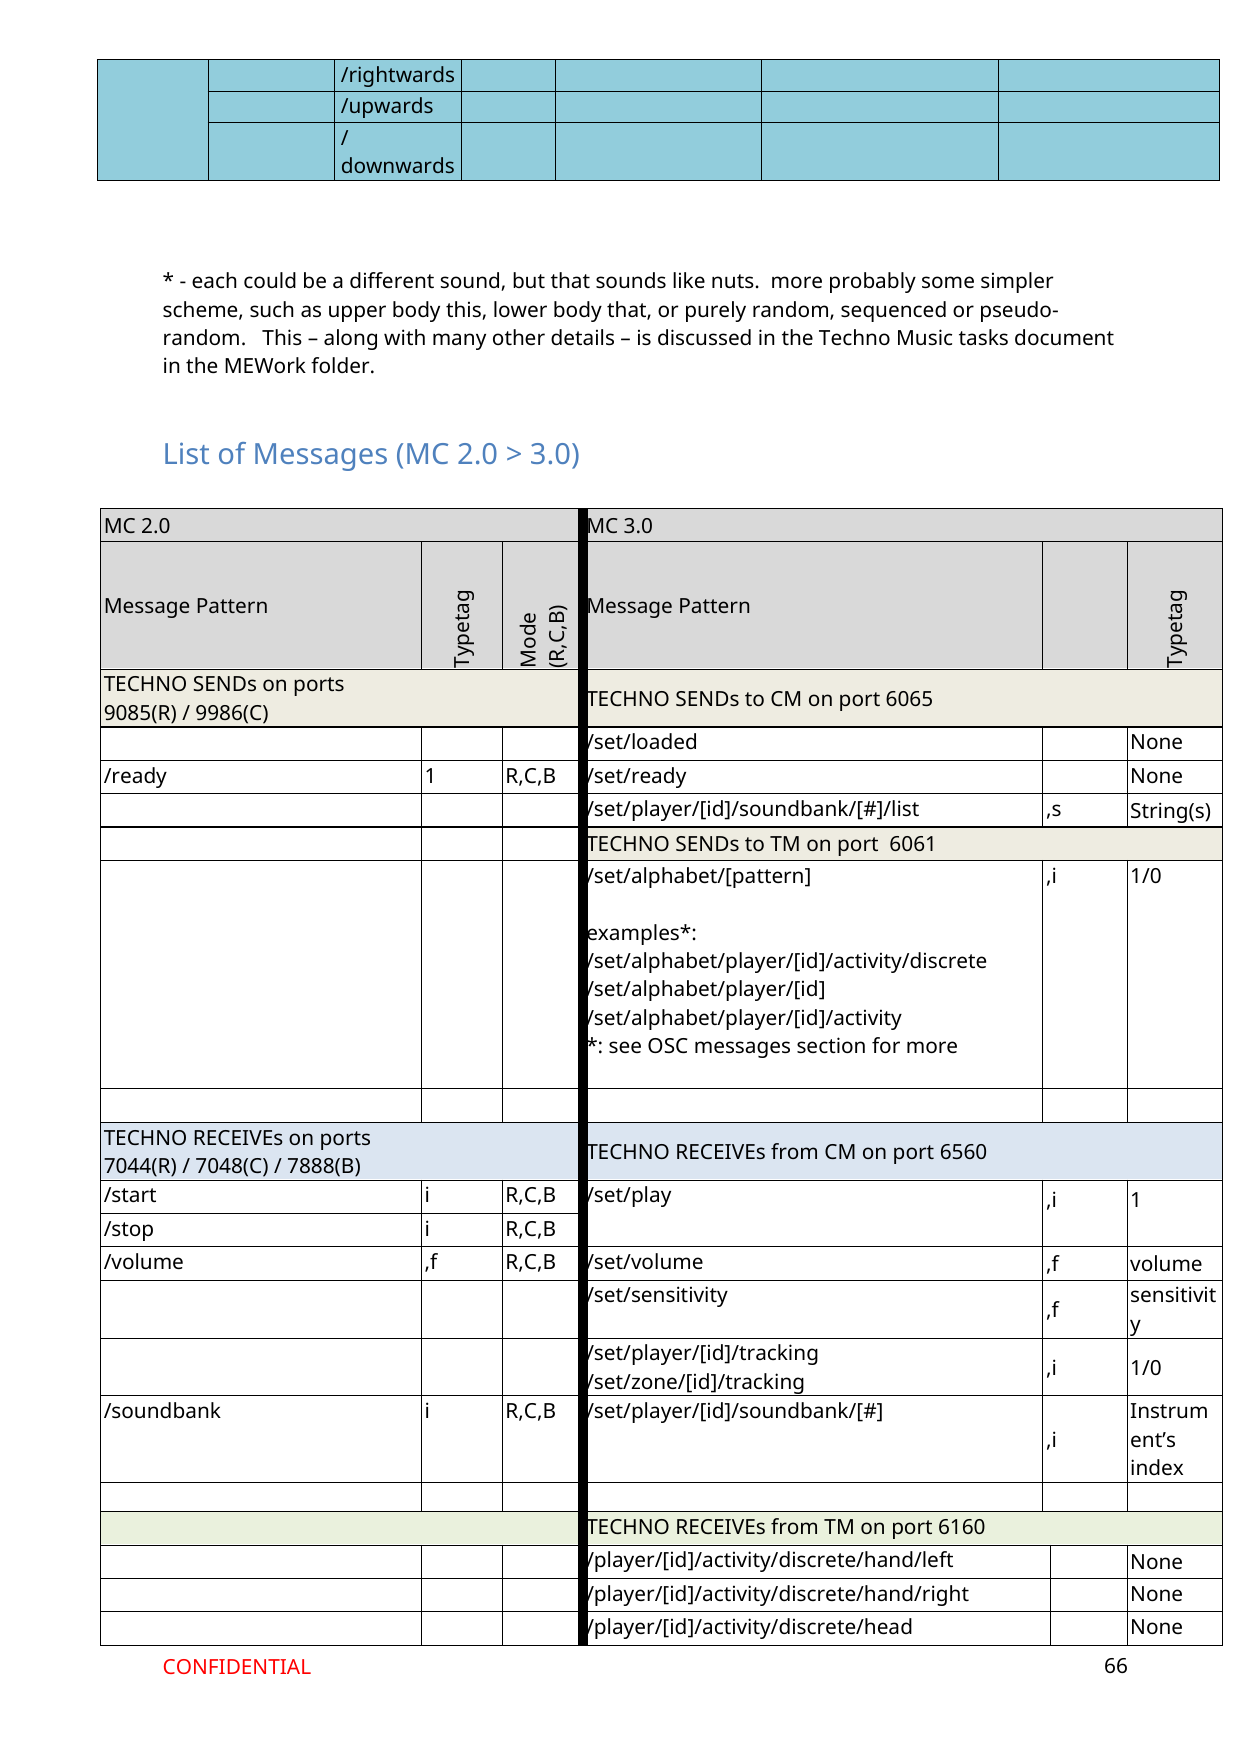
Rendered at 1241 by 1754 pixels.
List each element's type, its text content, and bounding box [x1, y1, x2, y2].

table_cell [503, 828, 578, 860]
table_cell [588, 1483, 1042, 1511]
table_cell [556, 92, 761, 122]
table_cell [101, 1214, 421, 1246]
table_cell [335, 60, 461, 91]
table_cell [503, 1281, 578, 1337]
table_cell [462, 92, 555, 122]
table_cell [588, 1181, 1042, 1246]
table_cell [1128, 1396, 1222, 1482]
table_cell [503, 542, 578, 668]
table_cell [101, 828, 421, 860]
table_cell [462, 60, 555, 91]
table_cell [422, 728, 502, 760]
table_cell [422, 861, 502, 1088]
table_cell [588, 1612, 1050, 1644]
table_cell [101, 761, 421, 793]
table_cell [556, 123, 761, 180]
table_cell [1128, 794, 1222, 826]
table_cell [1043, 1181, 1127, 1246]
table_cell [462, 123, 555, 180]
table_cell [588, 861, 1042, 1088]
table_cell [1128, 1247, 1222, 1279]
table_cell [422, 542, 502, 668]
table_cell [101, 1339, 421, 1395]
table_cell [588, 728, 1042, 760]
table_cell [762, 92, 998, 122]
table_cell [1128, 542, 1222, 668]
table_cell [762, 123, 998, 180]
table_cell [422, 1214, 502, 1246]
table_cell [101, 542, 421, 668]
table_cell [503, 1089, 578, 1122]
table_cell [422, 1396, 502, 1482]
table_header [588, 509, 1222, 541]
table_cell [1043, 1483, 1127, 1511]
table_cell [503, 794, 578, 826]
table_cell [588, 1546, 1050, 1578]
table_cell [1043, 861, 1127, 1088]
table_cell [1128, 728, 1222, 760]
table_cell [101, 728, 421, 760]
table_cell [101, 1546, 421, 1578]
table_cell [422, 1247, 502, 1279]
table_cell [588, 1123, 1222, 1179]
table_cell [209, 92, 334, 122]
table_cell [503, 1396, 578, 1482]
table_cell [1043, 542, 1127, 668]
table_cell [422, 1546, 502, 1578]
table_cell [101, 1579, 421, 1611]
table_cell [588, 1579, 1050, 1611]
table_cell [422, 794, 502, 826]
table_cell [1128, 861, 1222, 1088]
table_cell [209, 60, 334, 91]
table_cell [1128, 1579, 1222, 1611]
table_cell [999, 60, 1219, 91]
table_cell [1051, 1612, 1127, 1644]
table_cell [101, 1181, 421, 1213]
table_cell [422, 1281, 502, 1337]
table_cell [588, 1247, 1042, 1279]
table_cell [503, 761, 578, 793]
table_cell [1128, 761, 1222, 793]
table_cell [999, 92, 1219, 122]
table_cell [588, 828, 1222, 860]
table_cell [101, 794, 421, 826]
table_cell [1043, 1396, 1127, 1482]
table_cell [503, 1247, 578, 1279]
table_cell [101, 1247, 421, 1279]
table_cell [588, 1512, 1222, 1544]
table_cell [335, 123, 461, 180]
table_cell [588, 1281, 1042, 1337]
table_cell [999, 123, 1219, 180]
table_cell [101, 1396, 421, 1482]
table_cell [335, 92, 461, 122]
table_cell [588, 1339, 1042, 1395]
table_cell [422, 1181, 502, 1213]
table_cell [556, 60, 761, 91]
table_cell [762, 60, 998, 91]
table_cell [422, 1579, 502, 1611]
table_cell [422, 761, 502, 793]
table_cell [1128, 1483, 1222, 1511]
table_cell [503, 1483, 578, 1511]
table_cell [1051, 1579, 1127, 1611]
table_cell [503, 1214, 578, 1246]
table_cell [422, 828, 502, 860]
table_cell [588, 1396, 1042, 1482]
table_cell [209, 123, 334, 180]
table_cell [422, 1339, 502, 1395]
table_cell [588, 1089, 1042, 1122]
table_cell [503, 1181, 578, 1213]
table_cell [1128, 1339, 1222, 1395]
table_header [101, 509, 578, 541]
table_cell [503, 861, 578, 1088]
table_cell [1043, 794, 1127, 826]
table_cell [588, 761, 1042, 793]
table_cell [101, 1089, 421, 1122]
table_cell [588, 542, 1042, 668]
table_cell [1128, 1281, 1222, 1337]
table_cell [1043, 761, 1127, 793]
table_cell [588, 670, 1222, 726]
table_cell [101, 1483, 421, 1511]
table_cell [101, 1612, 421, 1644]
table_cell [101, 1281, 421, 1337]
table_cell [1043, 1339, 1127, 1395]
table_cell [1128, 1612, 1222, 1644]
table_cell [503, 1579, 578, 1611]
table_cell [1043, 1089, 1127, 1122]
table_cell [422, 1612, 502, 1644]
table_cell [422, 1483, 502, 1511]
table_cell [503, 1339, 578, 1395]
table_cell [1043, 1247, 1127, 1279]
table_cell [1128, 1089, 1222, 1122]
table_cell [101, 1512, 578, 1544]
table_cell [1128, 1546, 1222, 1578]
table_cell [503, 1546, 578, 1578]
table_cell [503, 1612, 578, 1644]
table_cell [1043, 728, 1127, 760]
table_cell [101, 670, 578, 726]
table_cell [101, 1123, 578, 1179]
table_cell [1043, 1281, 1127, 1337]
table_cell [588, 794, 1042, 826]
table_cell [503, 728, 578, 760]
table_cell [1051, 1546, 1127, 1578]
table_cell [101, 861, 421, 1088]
subtitle List of Messages (MC 2.0 > 3.0) [162, 433, 1122, 473]
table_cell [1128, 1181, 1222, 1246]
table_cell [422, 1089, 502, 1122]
